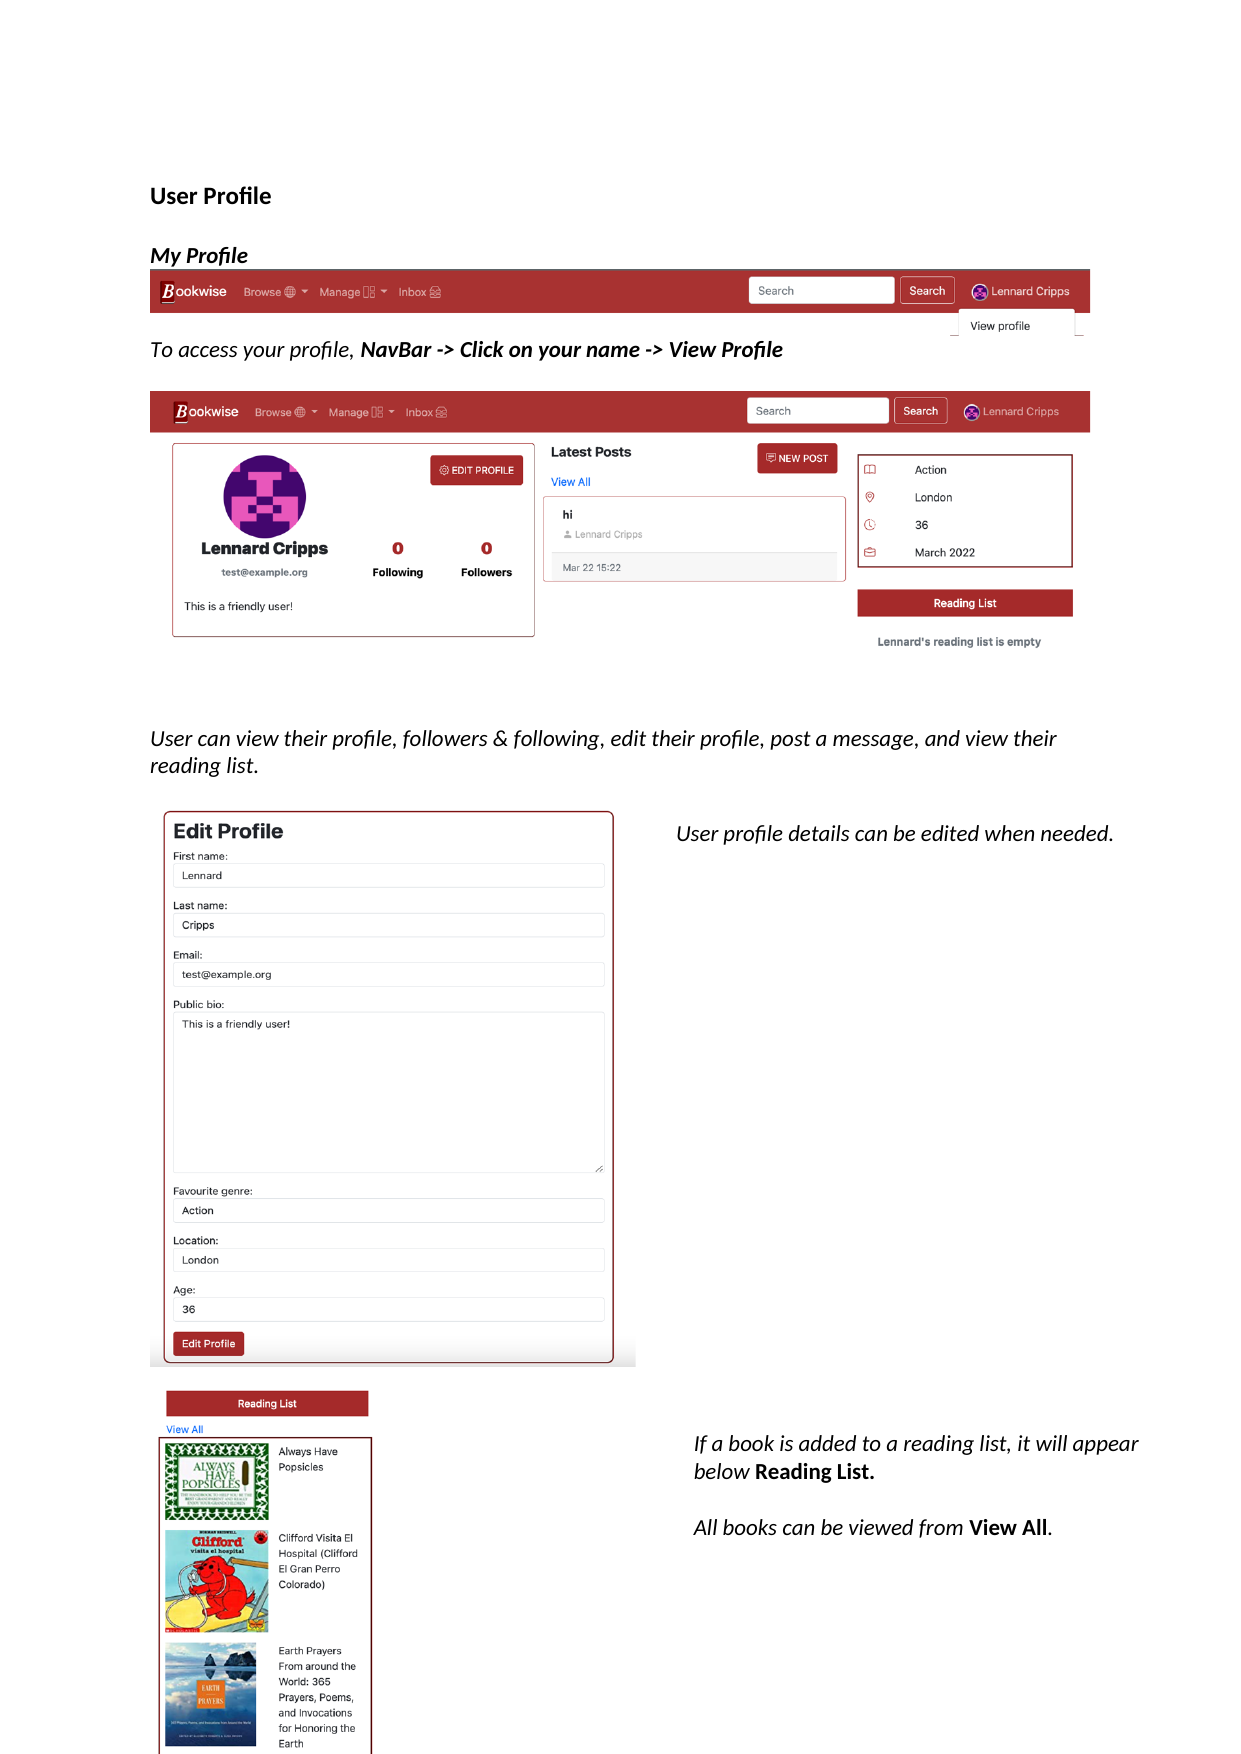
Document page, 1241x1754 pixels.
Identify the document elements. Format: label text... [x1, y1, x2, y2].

picture [150, 801, 636, 1367]
text User Profile [150, 181, 1090, 211]
picture [150, 391, 1091, 724]
text My Profile [150, 242, 1090, 269]
picture [150, 1378, 383, 1754]
text To access your profile, NavBar -> Click on your name -> View Profile [150, 336, 1090, 363]
picture [150, 269, 1091, 336]
text User can view their profile, followers & following, edit their profile, post a message, and view their reading list. [150, 724, 1090, 780]
